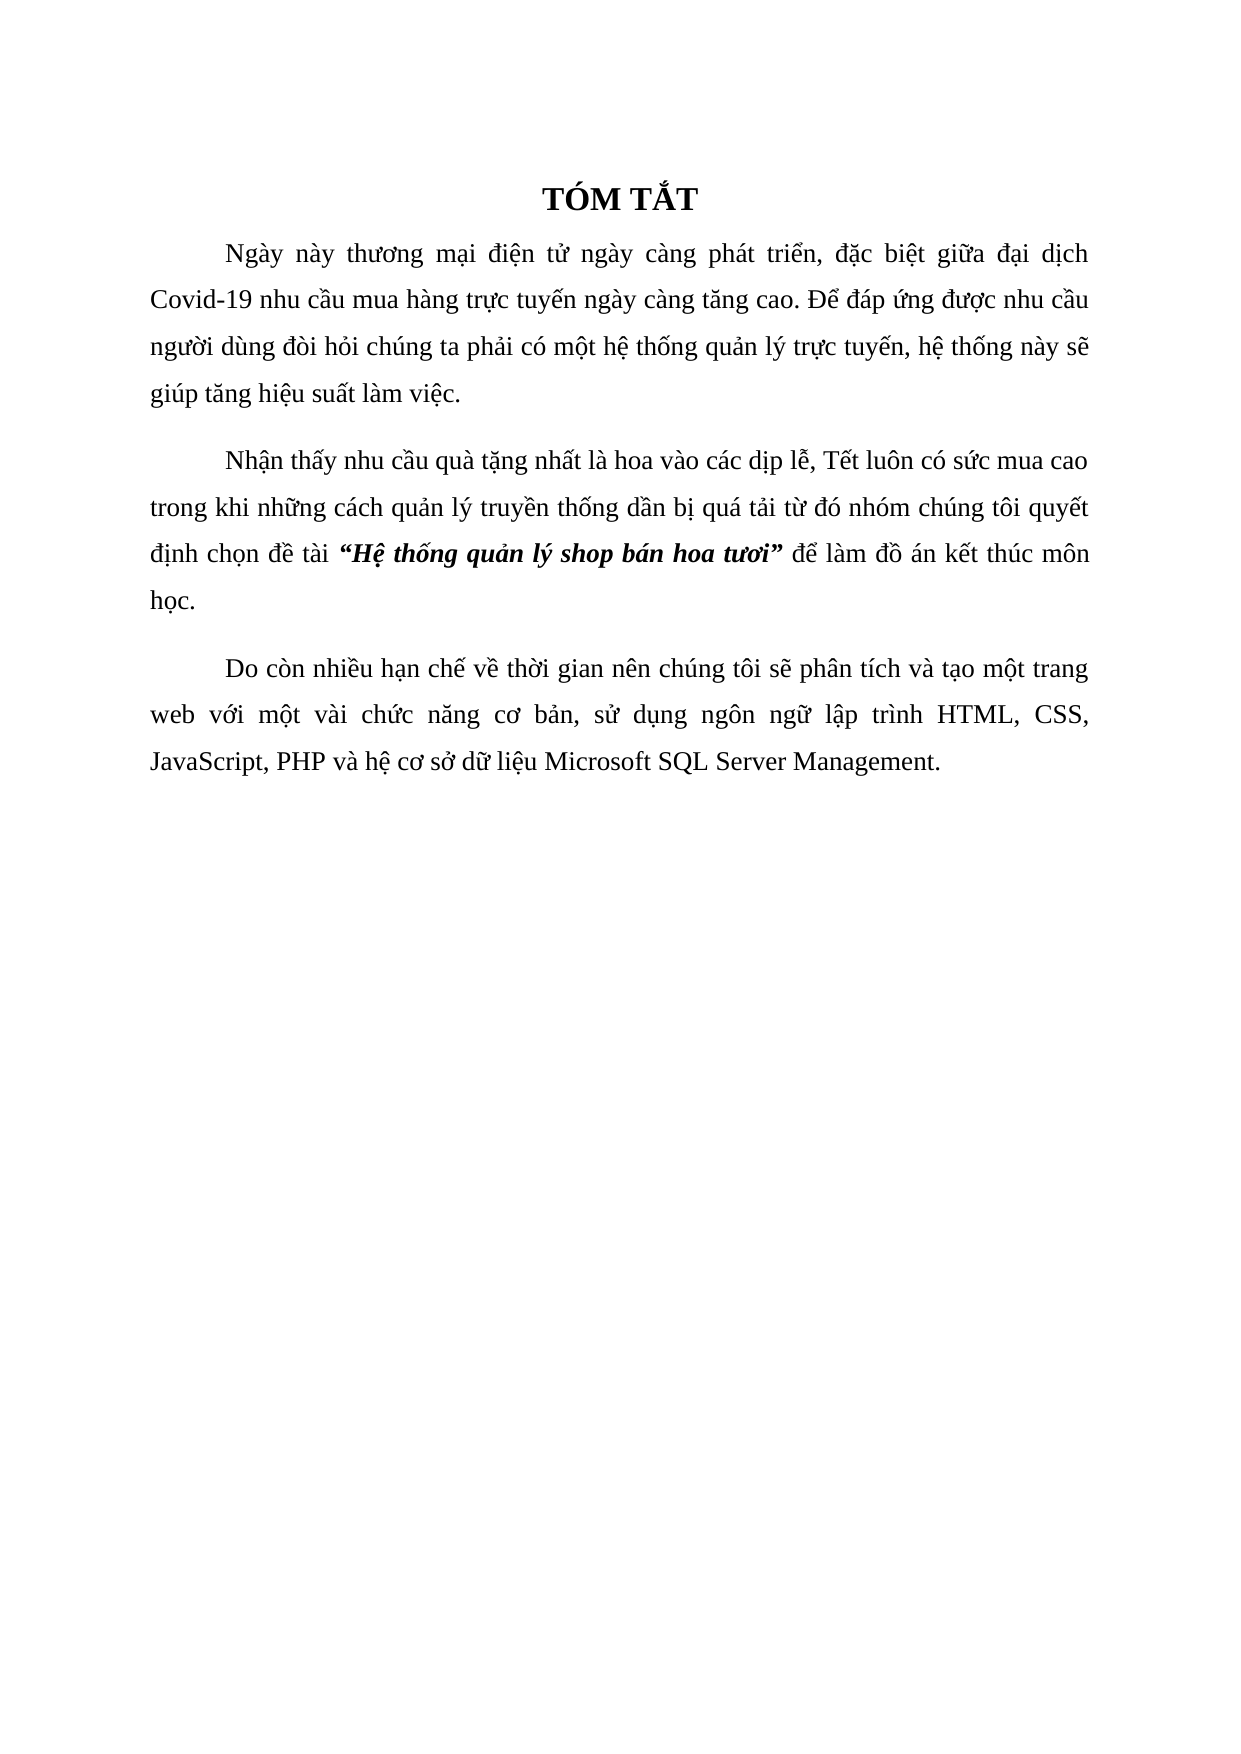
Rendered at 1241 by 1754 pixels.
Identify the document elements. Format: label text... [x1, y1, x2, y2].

text Ngày này thương mại điện tử ngày càng phát triển, đặc biệt giữa đại dịch Covid-19 nhu cầu mua hàng trực tuyến ngày càng tăng cao. Để đáp ứng được nhu cầu người dùng đòi hỏi chúng ta phải có một hệ thống quản lý trực tuyến, hệ thống này sẽ giúp tăng hiệu suất làm việc. [150, 237, 1090, 408]
text TÓM TẮT [150, 179, 1090, 217]
text Nhận thấy nhu cầu quà tặng nhất là hoa vào các dịp lễ, Tết luôn có sức mua cao trong khi những cách quản lý truyền thống dần bị quá tải từ đó nhóm chúng tôi quyết định chọn đề tài “Hệ thống quản lý shop bán hoa tươi” để làm đồ án kết thúc môn học. [150, 444, 1090, 615]
text Do còn nhiều hạn chế về thời gian nên chúng tôi sẽ phân tích và tạo một trang web với một vài chức năng cơ bản, sử dụng ngôn ngữ lập trình HTML, CSS, JavaScript, PHP và hệ cơ sở dữ liệu Microsoft SQL Server Management. [150, 652, 1090, 776]
